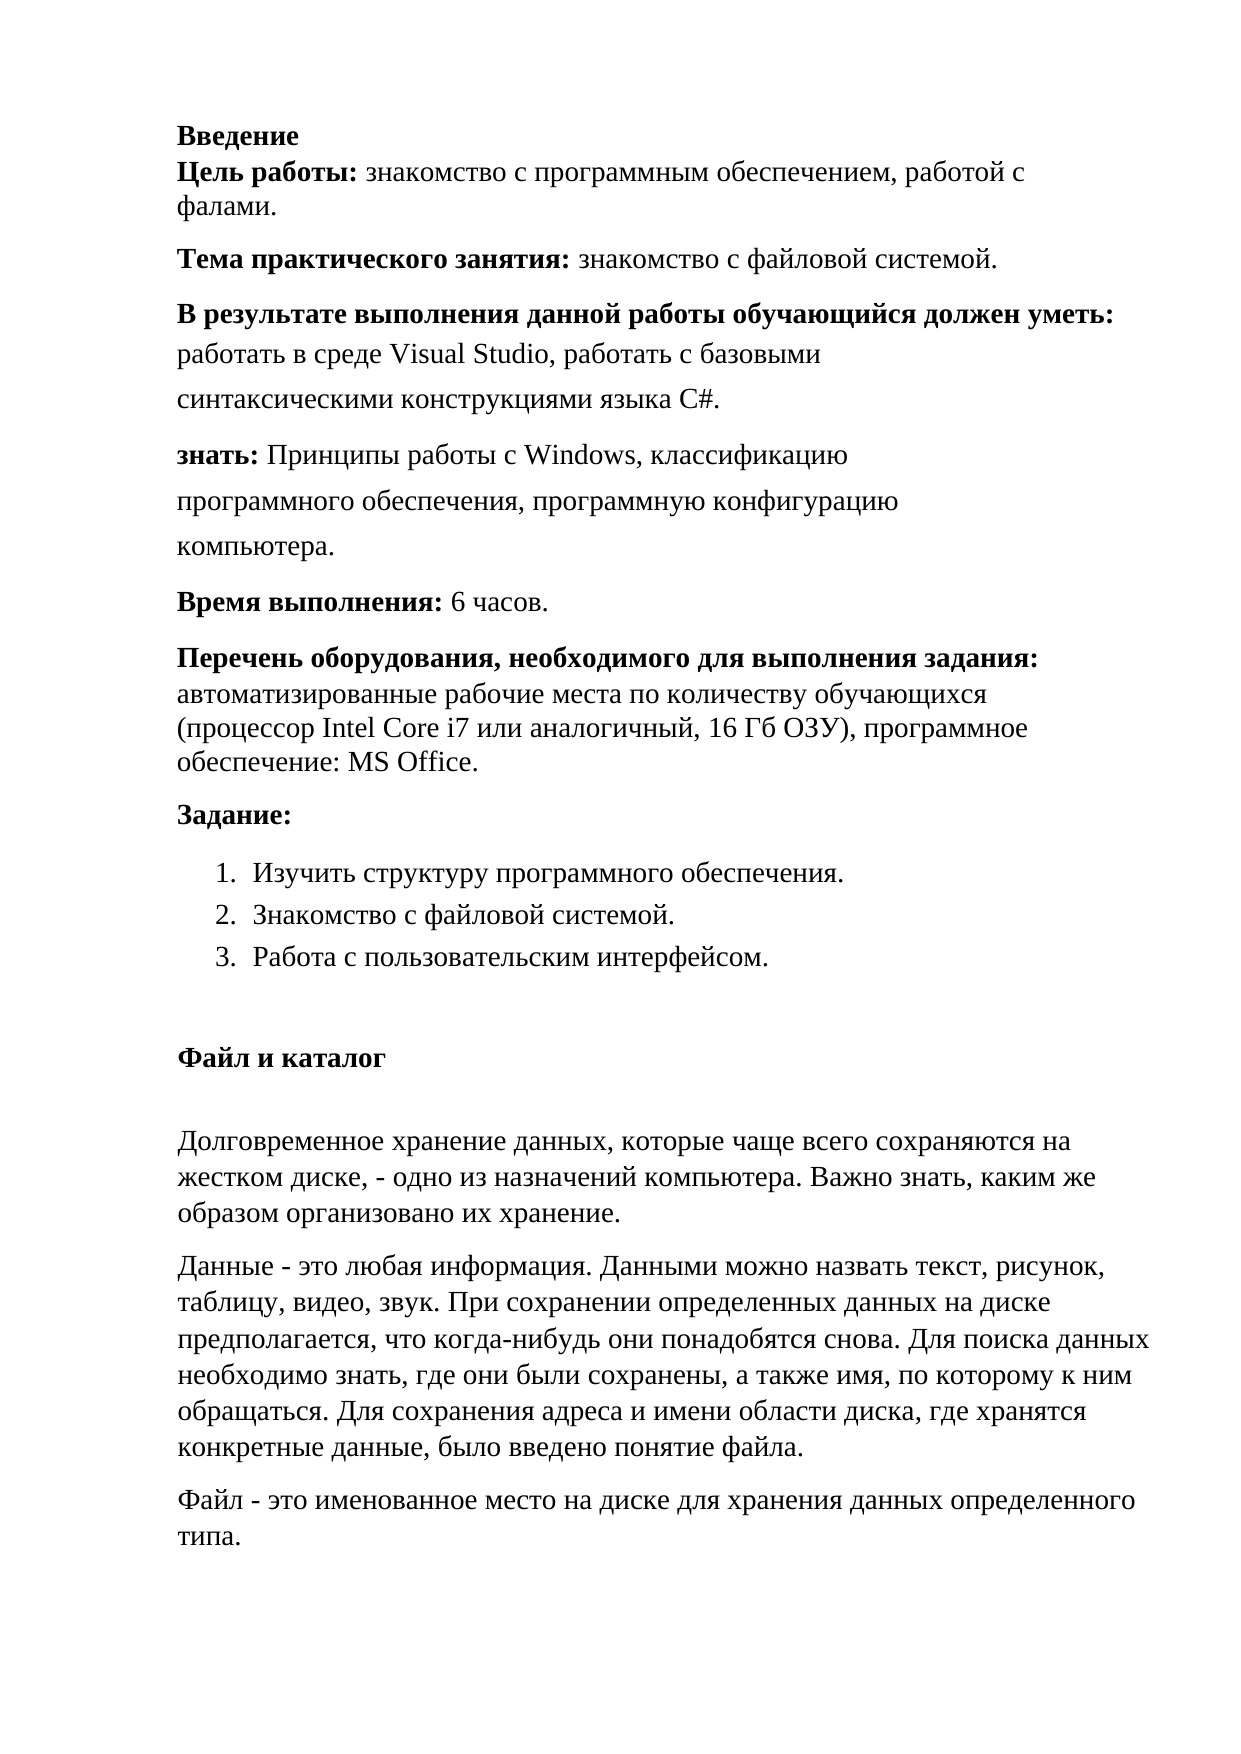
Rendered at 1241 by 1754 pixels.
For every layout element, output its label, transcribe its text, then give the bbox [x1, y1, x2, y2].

text работать в среде Visual Studio, работать с базовыми синтаксическими конструкциями языка C#. [177, 336, 999, 415]
list Работа с пользовательским интерфейсом. [215, 939, 1105, 972]
text Тема практического занятия: знакомство с файловой системой. [177, 241, 1105, 274]
text автоматизированные рабочие места по количеству обучающихся (процессор Intel Core i7 или аналогичный, 16 Гб ОЗУ), программное обеспечение: MS Office. [177, 677, 1105, 777]
text Долговременное хранение данных, которые чаще всего сохраняются на жестком диске, - одно из назначений компьютера. Важно знать, каким же образом организовано их хранение. [177, 1123, 1152, 1229]
list Изучить структуру программного обеспечения. [215, 855, 1105, 888]
text В результате выполнения данной работы обучающийся должен уметь: [177, 296, 1152, 330]
text Задание: [177, 797, 1152, 831]
text Цель работы: знакомство с программным обеспечением, работой с фалами. [177, 154, 1105, 221]
list Знакомство с файловой системой. [215, 897, 1105, 930]
text знать: Принципы работы с Windows, классификацию программного обеспечения, программную конфигурацию компьютера. [177, 437, 999, 562]
subtitle Введение [177, 118, 1152, 152]
text Время выполнения: 6 часов. [177, 584, 1152, 618]
subtitle Файл и каталог [177, 1041, 1105, 1074]
text Данные - это любая информация. Данными можно назвать текст, рисунок, таблицу, видео, звук. При сохранении определенных данных на диске предполагается, что когда-нибудь они понадобятся снова. Для поиска данных необходимо знать, где они были сохранены, а также имя, по которому к ним обращаться. Для сохранения адреса и имени области диска, где хранятся конкретные данные, было введено понятие файла. [177, 1248, 1152, 1463]
text Перечень оборудования, необходимого для выполнения задания: [177, 641, 1152, 674]
text Файл - это именованное место на диске для хранения данных определенного типа. [177, 1482, 1152, 1552]
